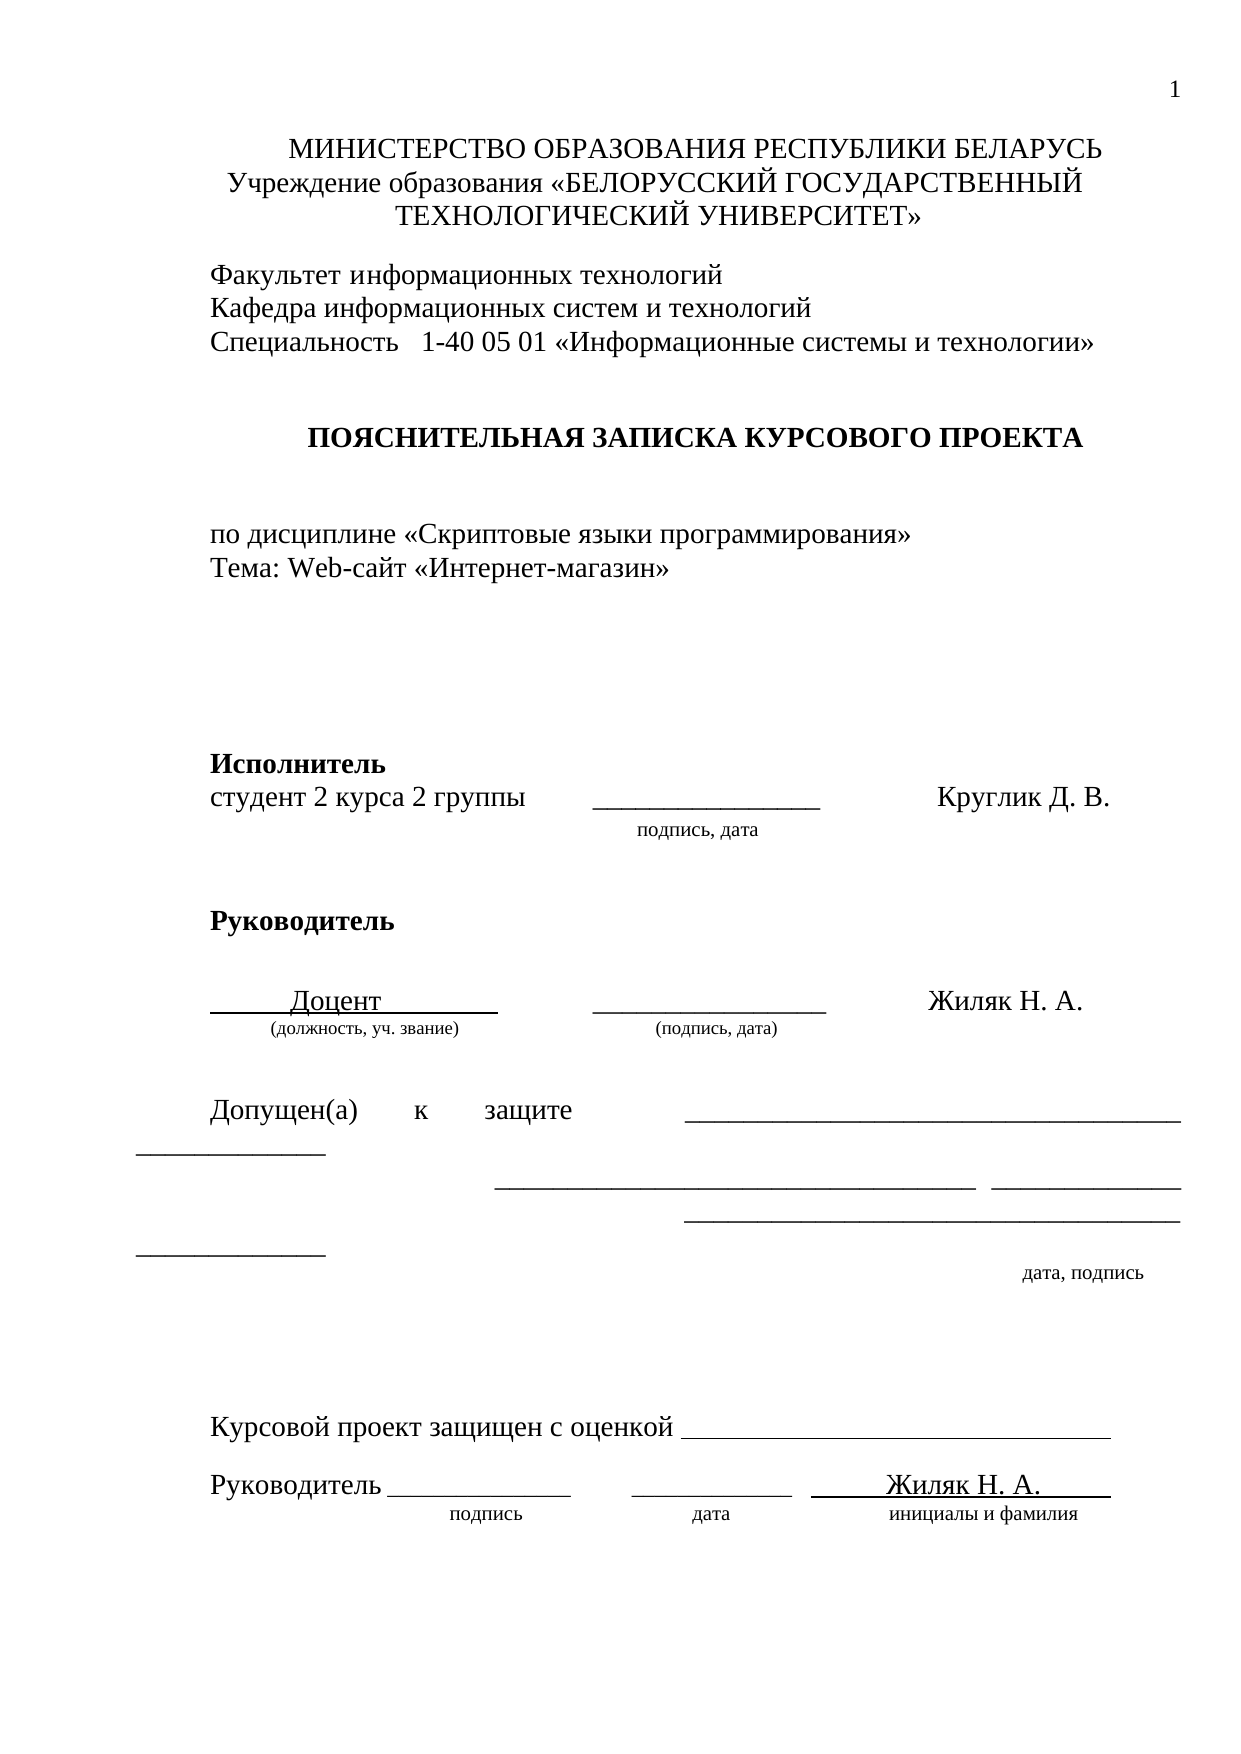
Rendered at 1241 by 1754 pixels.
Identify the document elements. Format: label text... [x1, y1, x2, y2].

text дата, подпись [136, 1259, 1181, 1284]
text Специальность 1-40 05 01 «Информационные системы и технологии» [136, 324, 1181, 358]
text подпись, дата [136, 817, 1181, 841]
text подпись дата инициалы и фамилия [136, 1501, 1181, 1525]
text по дисциплине «Скриптовые языки программирования» [136, 516, 1181, 550]
text Кафедра информационных систем и технологий [136, 291, 1181, 324]
text МИНИСТЕРСТВО ОБРАЗОВАНИЯ РЕСПУБЛИКИ БЕЛАРУСЬ Учреждение образования «БЕЛОРУССКИЙ ГОСУДАРСТВЕННЫЙ ТЕХНОЛОГИЧЕСКИЙ УНИВЕРСИТЕТ» [136, 131, 1181, 232]
text студент 2 курса 2 группы ________________ Круглик Д. В. [136, 779, 1181, 813]
text Исполнитель [136, 746, 1181, 779]
text Курсовой проект защищен с оценкой [136, 1409, 1181, 1442]
text Руководитель ________________ ______________ Жиляк Н. А. [136, 1467, 1181, 1501]
text Допущен(а) к защите __________________________________ _____________ [136, 1092, 1181, 1159]
text Доцент ________________ Жиляк Н. А. [136, 983, 1181, 1017]
text Руководитель [136, 903, 1181, 937]
text Факультет информационных технологий [136, 257, 1181, 291]
text Тема: Web-сайт «Интернет-магазин» [136, 550, 1181, 583]
text _________________________________ _____________ __________________________________ _____________ [136, 1159, 1181, 1259]
text ПОЯСНИТЕЛЬНАЯ ЗАПИСКА КУРСОВОГО ПРОЕКТА [136, 420, 1181, 454]
text (должность, уч. звание) (подпись, дата) [136, 1017, 1181, 1038]
